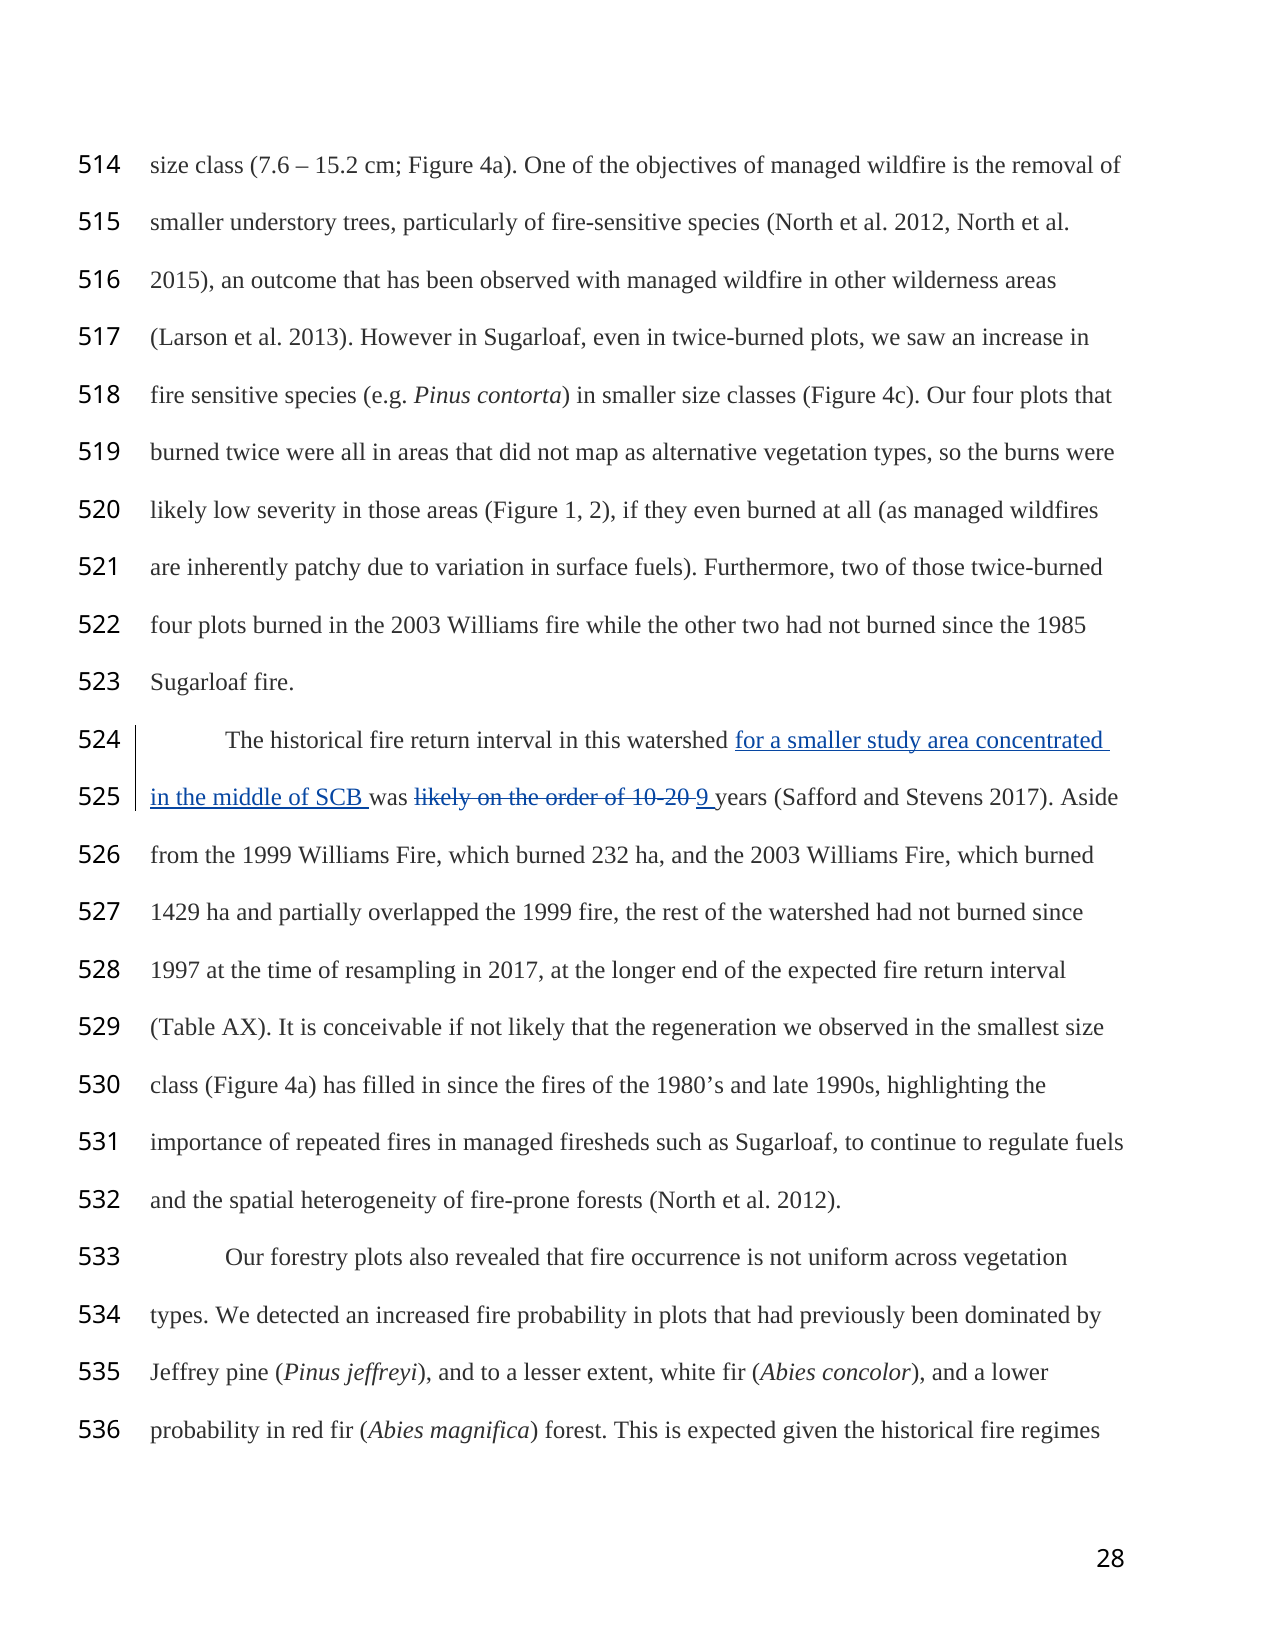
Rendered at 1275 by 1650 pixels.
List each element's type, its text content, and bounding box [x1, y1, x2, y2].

text The historical fire return interval in this watershed was years (Safford and Stevens 2017). Aside from the 1999 Williams Fire, which burned 232 ha, and the 2003 Williams Fire, which burned 1429 ha and partially overlapped the 1999 fire, the rest of the watershed had not burned since 1997 at the time of resampling in 2017, at the longer end of the expected fire return interval (Table AX). It is conceivable if not likely that the regeneration we observed in the smallest size class (Figure 4a) has filled in since the fires of the 1980’s and late 1990s, highlighting the importance of repeated fires in managed firesheds such as Sugarloaf, to continue to regulate fuels and the spatial heterogeneity of fire-prone forests (North et al. 2012). [150, 725, 1125, 1214]
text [150, 150, 1125, 696]
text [150, 1242, 1125, 1444]
